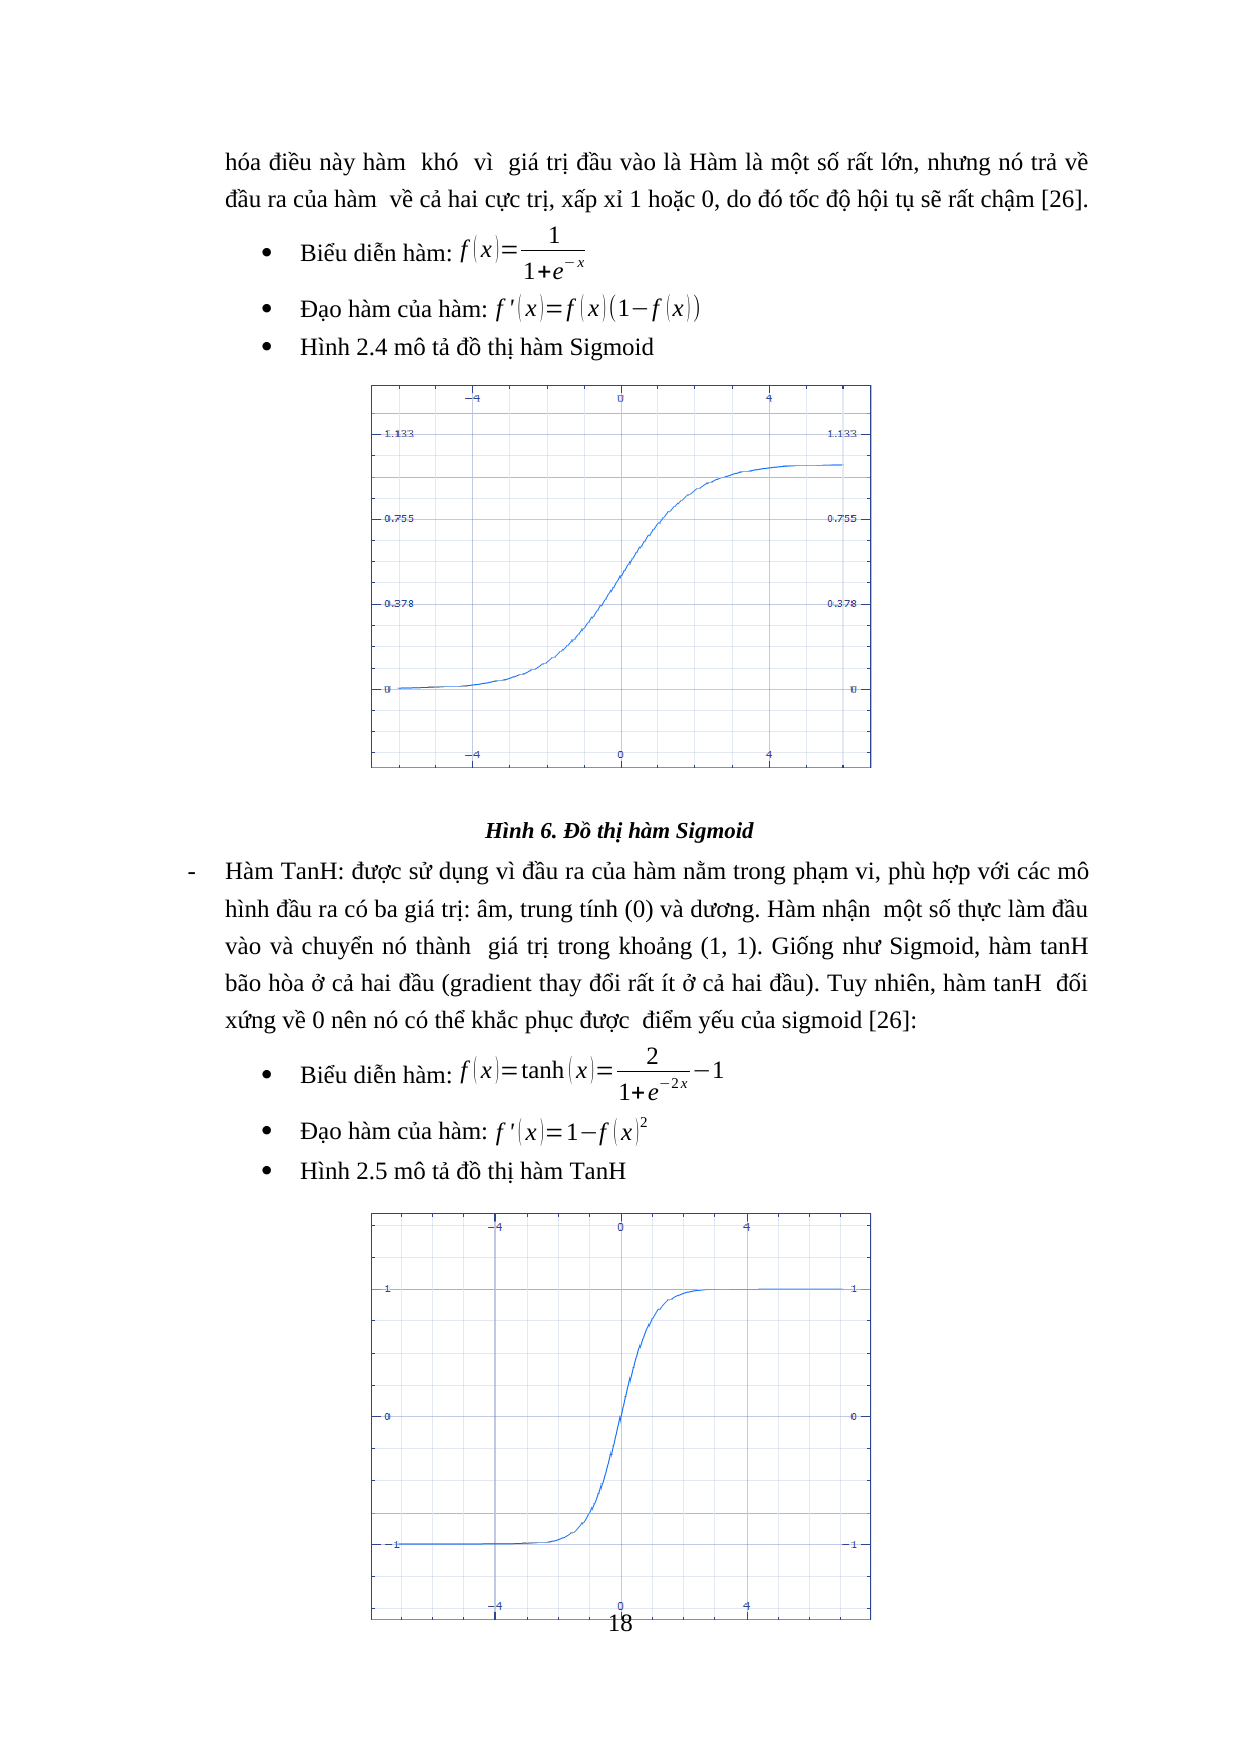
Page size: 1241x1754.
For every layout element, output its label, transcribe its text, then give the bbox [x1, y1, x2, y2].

text Hình 6. Đồ thị hàm Sigmoid [150, 817, 1090, 844]
list Biểu diễn hàm: [262, 222, 1090, 284]
list Hình 2.5 mô tả đồ thị hàm TanH [262, 1156, 1090, 1185]
list Đạo hàm của hàm: [262, 1114, 1090, 1147]
list Hình 2.4 mô tả đồ thị hàm Sigmoid [262, 332, 1090, 361]
list Hàm TanH: được sử dụng vì đầu ra của hàm nằm trong phạm vi, phù hợp với các mô hình đầu ra có ba giá trị: âm, trung tính (0) và dương. Hàm nhận một số thực làm đầu vào và chuyển nó thành giá trị trong khoảng (1, 1). Giống như Sigmoid, hàm tanH bão hòa ở cả hai đầu (gradient thay đổi rất ít ở cả hai đầu). Tuy nhiên, hàm tanH đối xứng về 0 nên nó có thể khắc phục được điểm yếu của sigmoid [26]: [187, 856, 1090, 1034]
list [187, 147, 1090, 213]
list Biểu diễn hàm: [262, 1043, 1090, 1105]
list Đạo hàm của hàm: [262, 293, 1090, 323]
